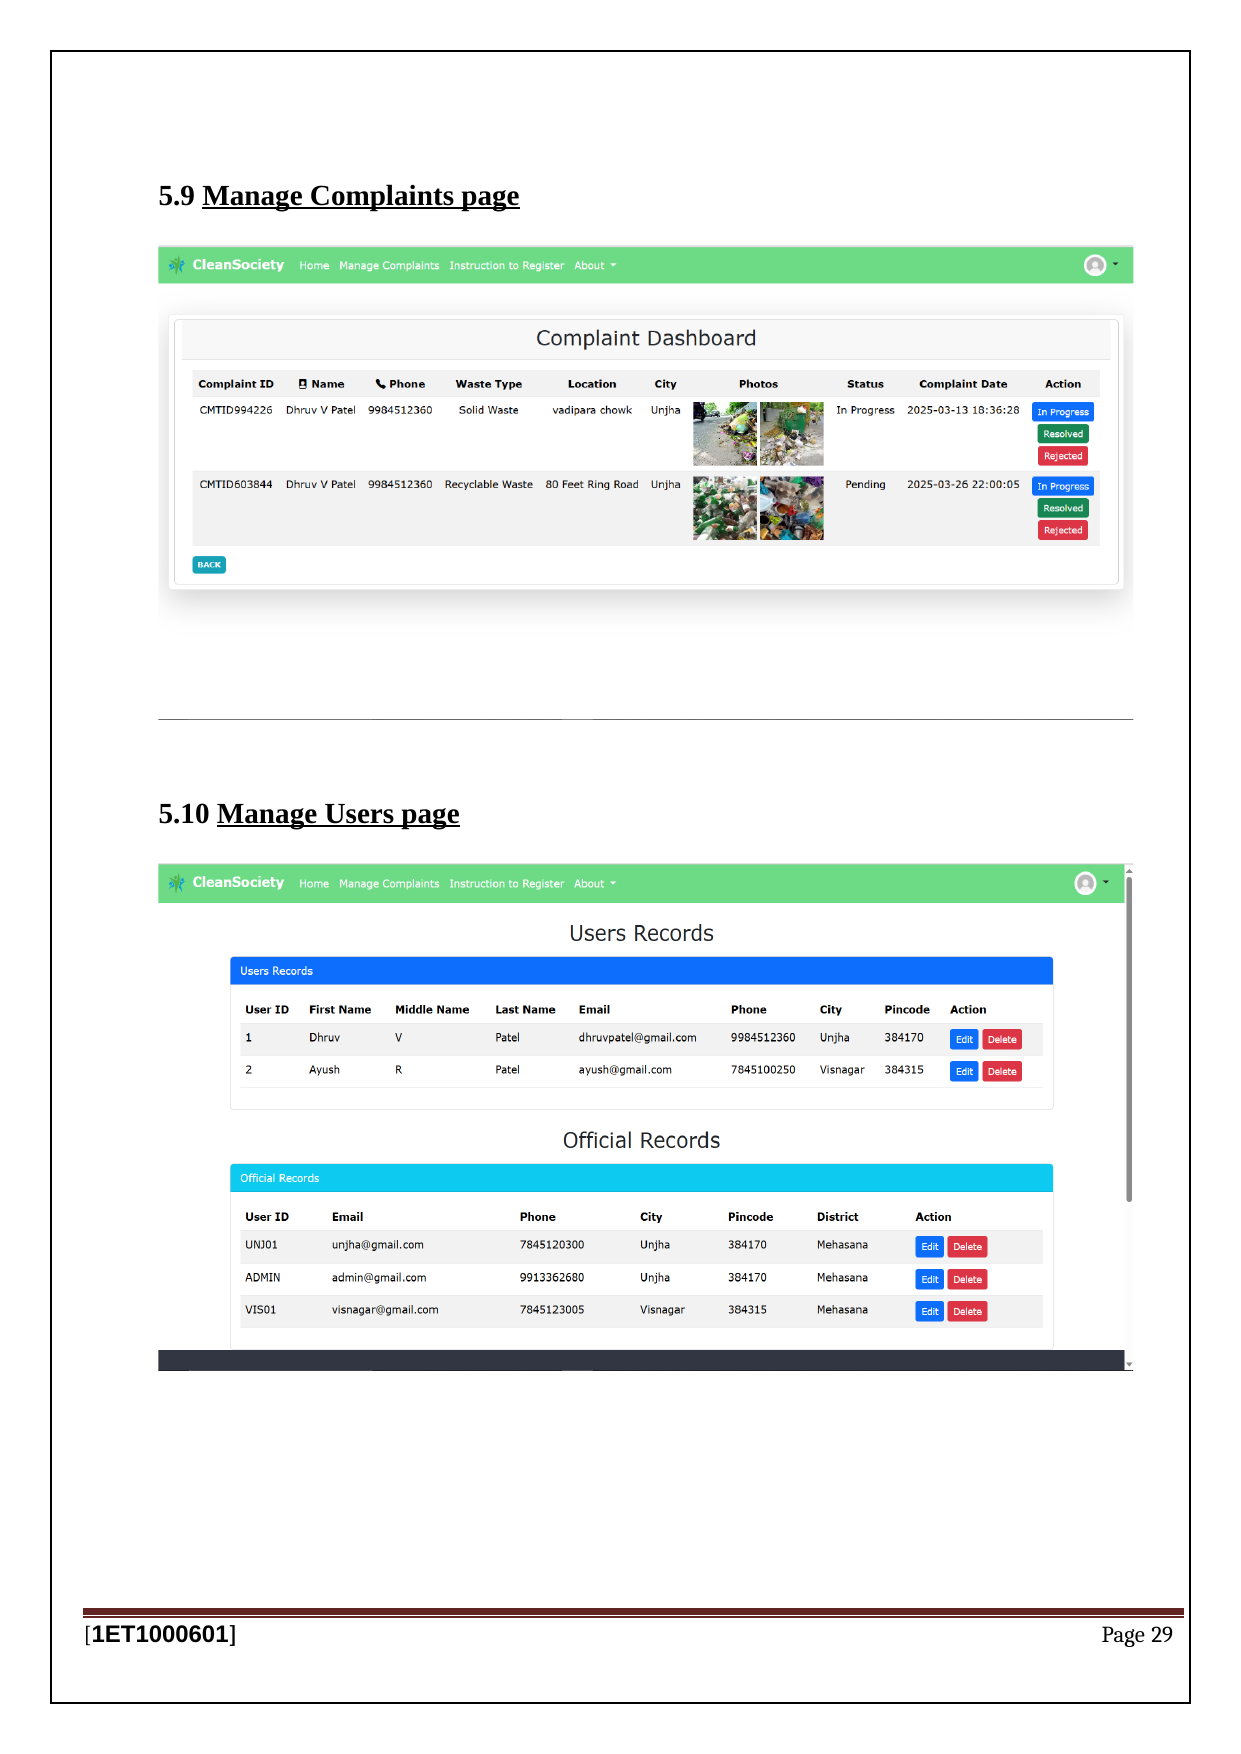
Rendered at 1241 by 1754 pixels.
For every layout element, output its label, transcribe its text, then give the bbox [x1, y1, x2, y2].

text 5.10 Manage Users page [158, 796, 1184, 829]
picture [158, 245, 1134, 720]
text 5.9 Manage Complaints page [158, 178, 1184, 211]
picture [158, 863, 1134, 1371]
